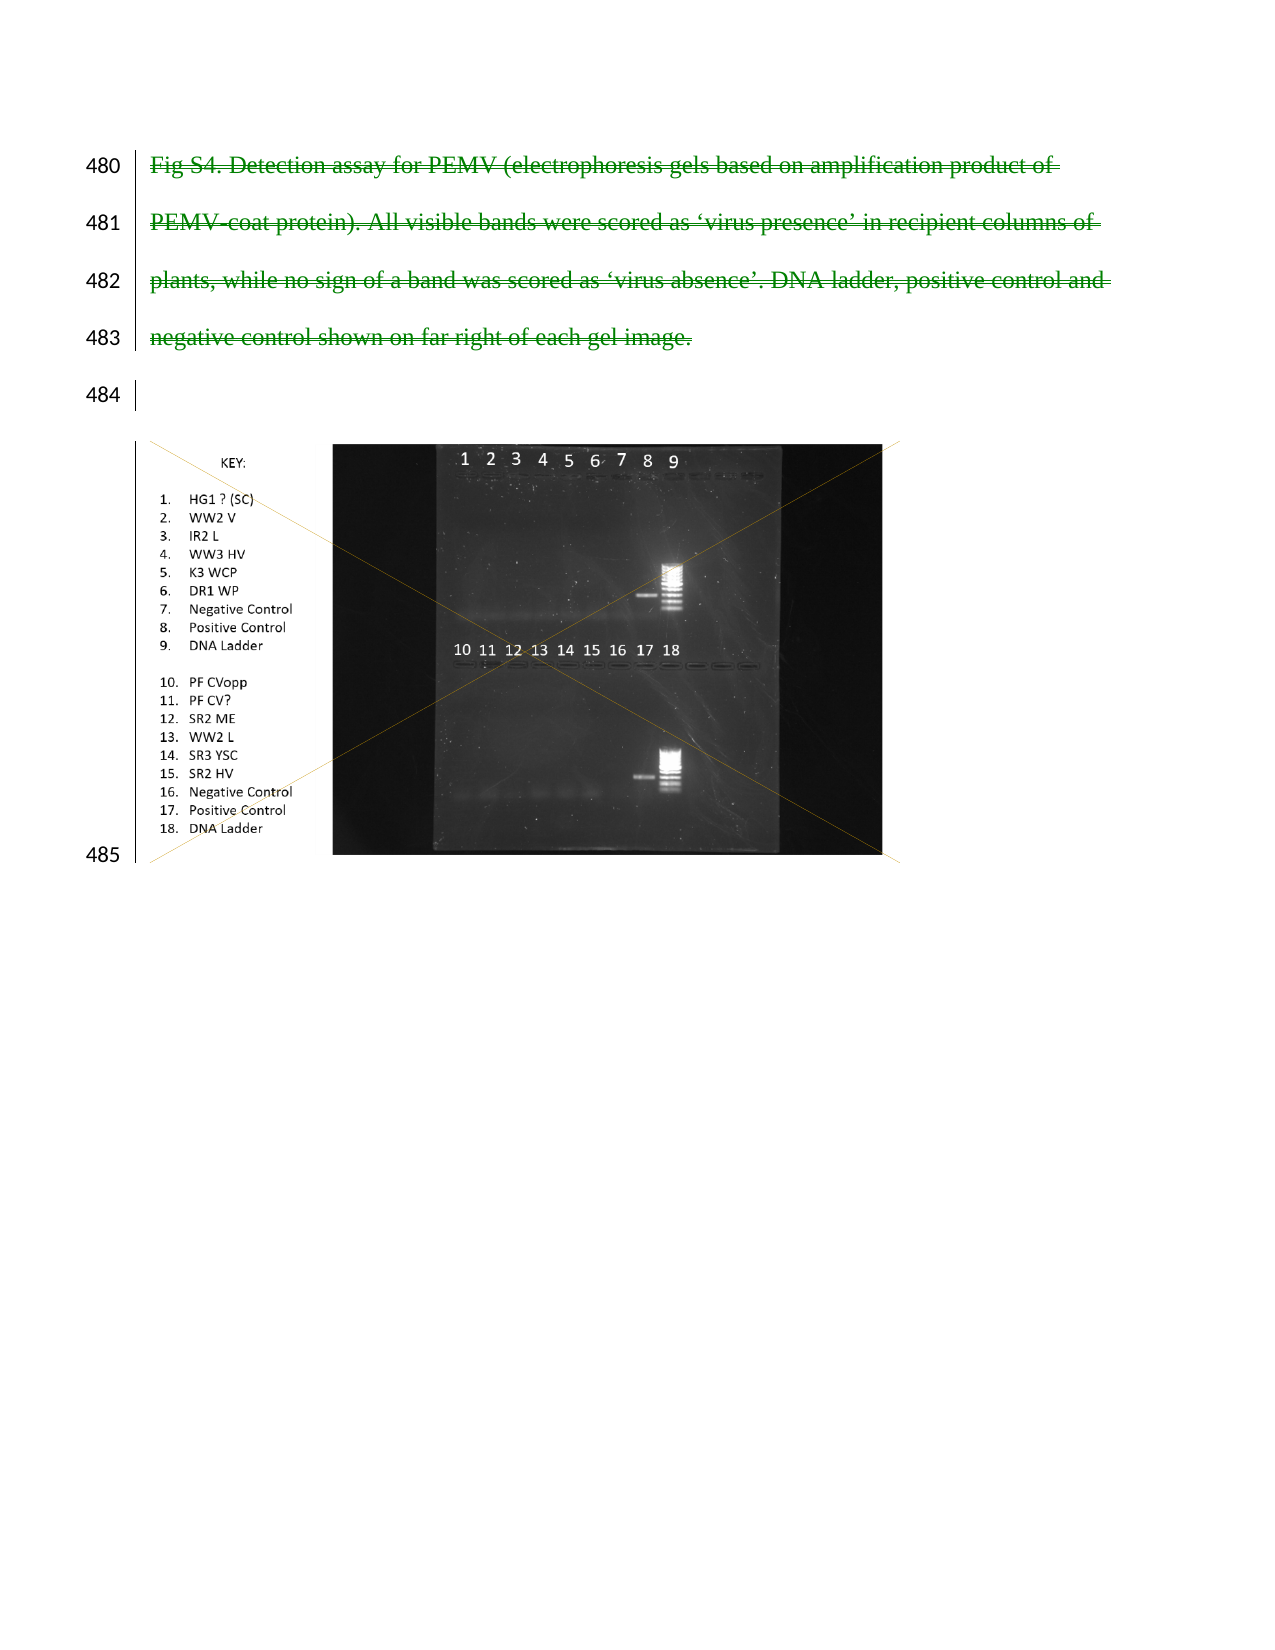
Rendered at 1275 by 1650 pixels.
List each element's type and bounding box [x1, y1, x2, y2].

picture [527, 441, 901, 863]
picture [150, 442, 523, 862]
picture [152, 441, 897, 651]
picture [152, 653, 898, 863]
